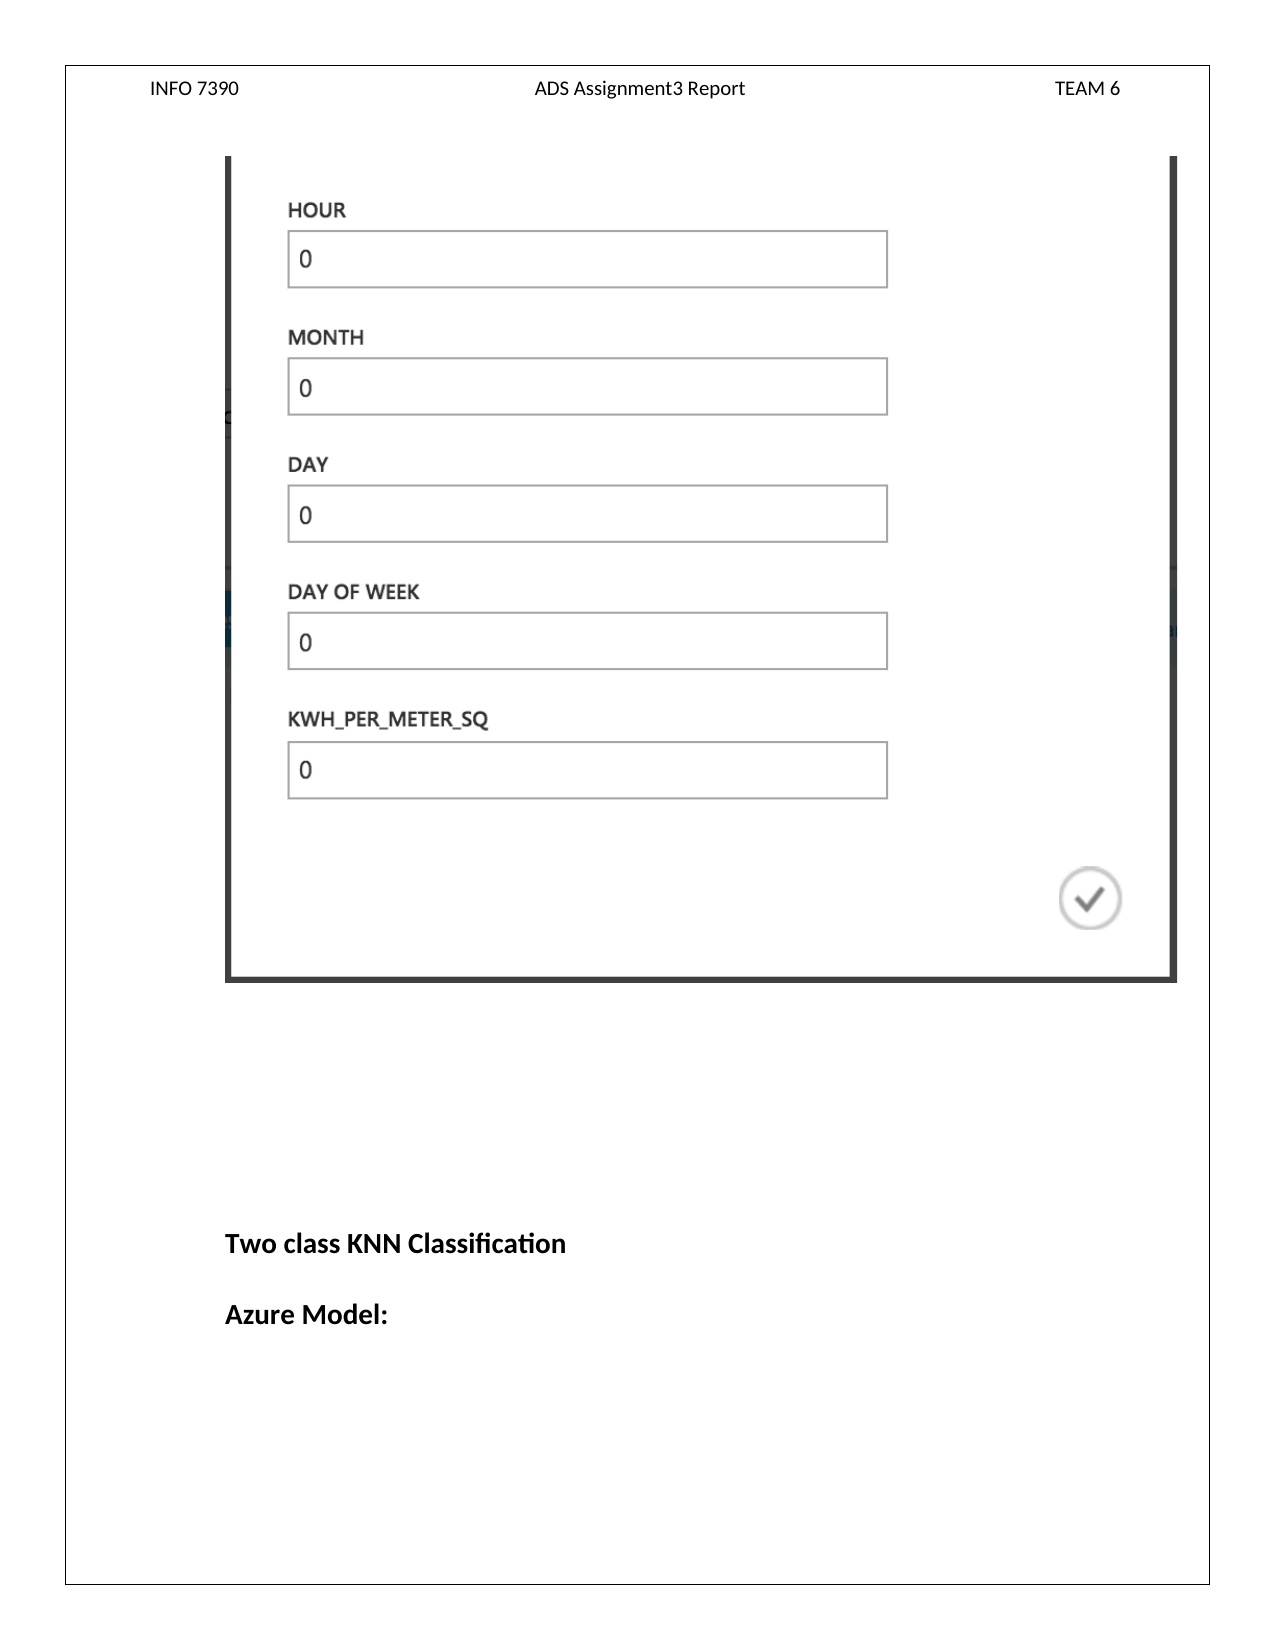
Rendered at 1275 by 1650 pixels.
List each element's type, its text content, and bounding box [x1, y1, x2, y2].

picture [225, 156, 1178, 983]
text Two class KNN Classification [225, 1225, 1125, 1260]
text Azure Model: [225, 1296, 1125, 1331]
